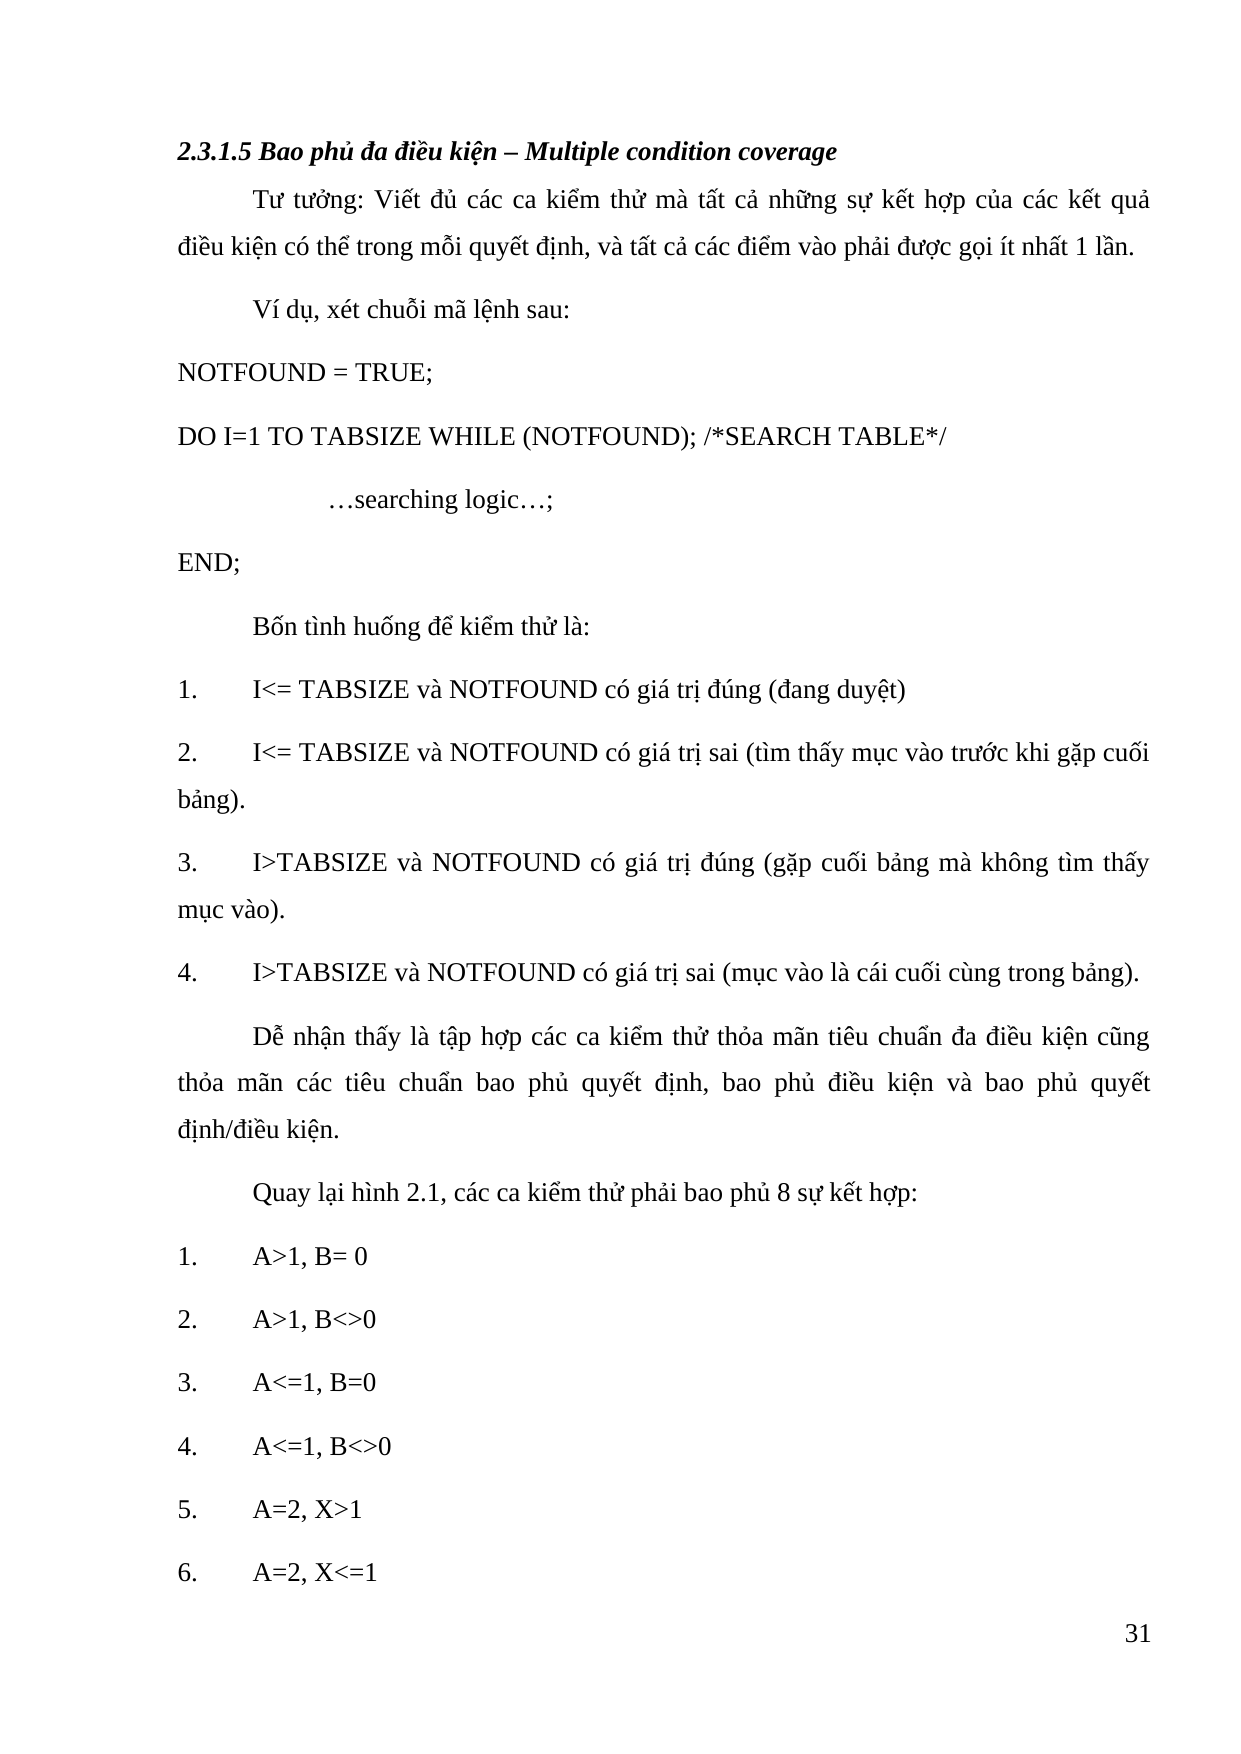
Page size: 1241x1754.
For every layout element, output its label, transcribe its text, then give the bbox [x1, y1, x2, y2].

text Quay lại hình 2.1, các ca kiểm thử phải bao phủ 8 sự kết hợp: [177, 1176, 1152, 1207]
text Bốn tình huống để kiểm thử là: [177, 610, 1152, 641]
text Tư tưởng: Viết đủ các ca kiểm thử mà tất cả những sự kết hợp của các kết quả điều kiện có thể trong mỗi quyết định, và tất cả các điểm vào phải được gọi ít nhất 1 lần. [177, 183, 1152, 261]
text END; [177, 546, 1152, 577]
text 4. I>TABSIZE và NOTFOUND có giá trị sai (mục vào là cái cuối cùng trong bảng). [177, 956, 1152, 987]
text 3. A<=1, B=0 [177, 1366, 1152, 1397]
text NOTFOUND = TRUE; [177, 356, 1152, 387]
text 3. I>TABSIZE và NOTFOUND có giá trị đúng (gặp cuối bảng mà không tìm thấy mục vào). [177, 846, 1152, 924]
text 2. I<= TABSIZE và NOTFOUND có giá trị sai (tìm thấy mục vào trước khi gặp cuối bảng). [177, 736, 1152, 814]
text 2. A>1, B<>0 [177, 1303, 1152, 1334]
text Dễ nhận thấy là tập hợp các ca kiểm thử thỏa mãn tiêu chuẩn đa điều kiện cũng thỏa mãn các tiêu chuẩn bao phủ quyết định, bao phủ điều kiện và bao phủ quyết định/điều kiện. [177, 1020, 1152, 1144]
text DO I=1 TO TABSIZE WHILE (NOTFOUND); /*SEARCH TABLE*/ [177, 420, 1152, 451]
text 4. A<=1, B<>0 [177, 1430, 1152, 1461]
text …searching logic…; [177, 483, 1152, 514]
text 5. A=2, X>1 [177, 1493, 1152, 1524]
text Ví dụ, xét chuỗi mã lệnh sau: [177, 293, 1152, 324]
text 1. I<= TABSIZE và NOTFOUND có giá trị đúng (đang duyệt) [177, 673, 1152, 704]
subtitle 2.3.1.5 Bao phủ đa điều kiện – Multiple condition coverage [177, 135, 1152, 166]
text 6. A=2, X<=1 [177, 1556, 1152, 1587]
text 1. A>1, B= 0 [177, 1240, 1152, 1271]
